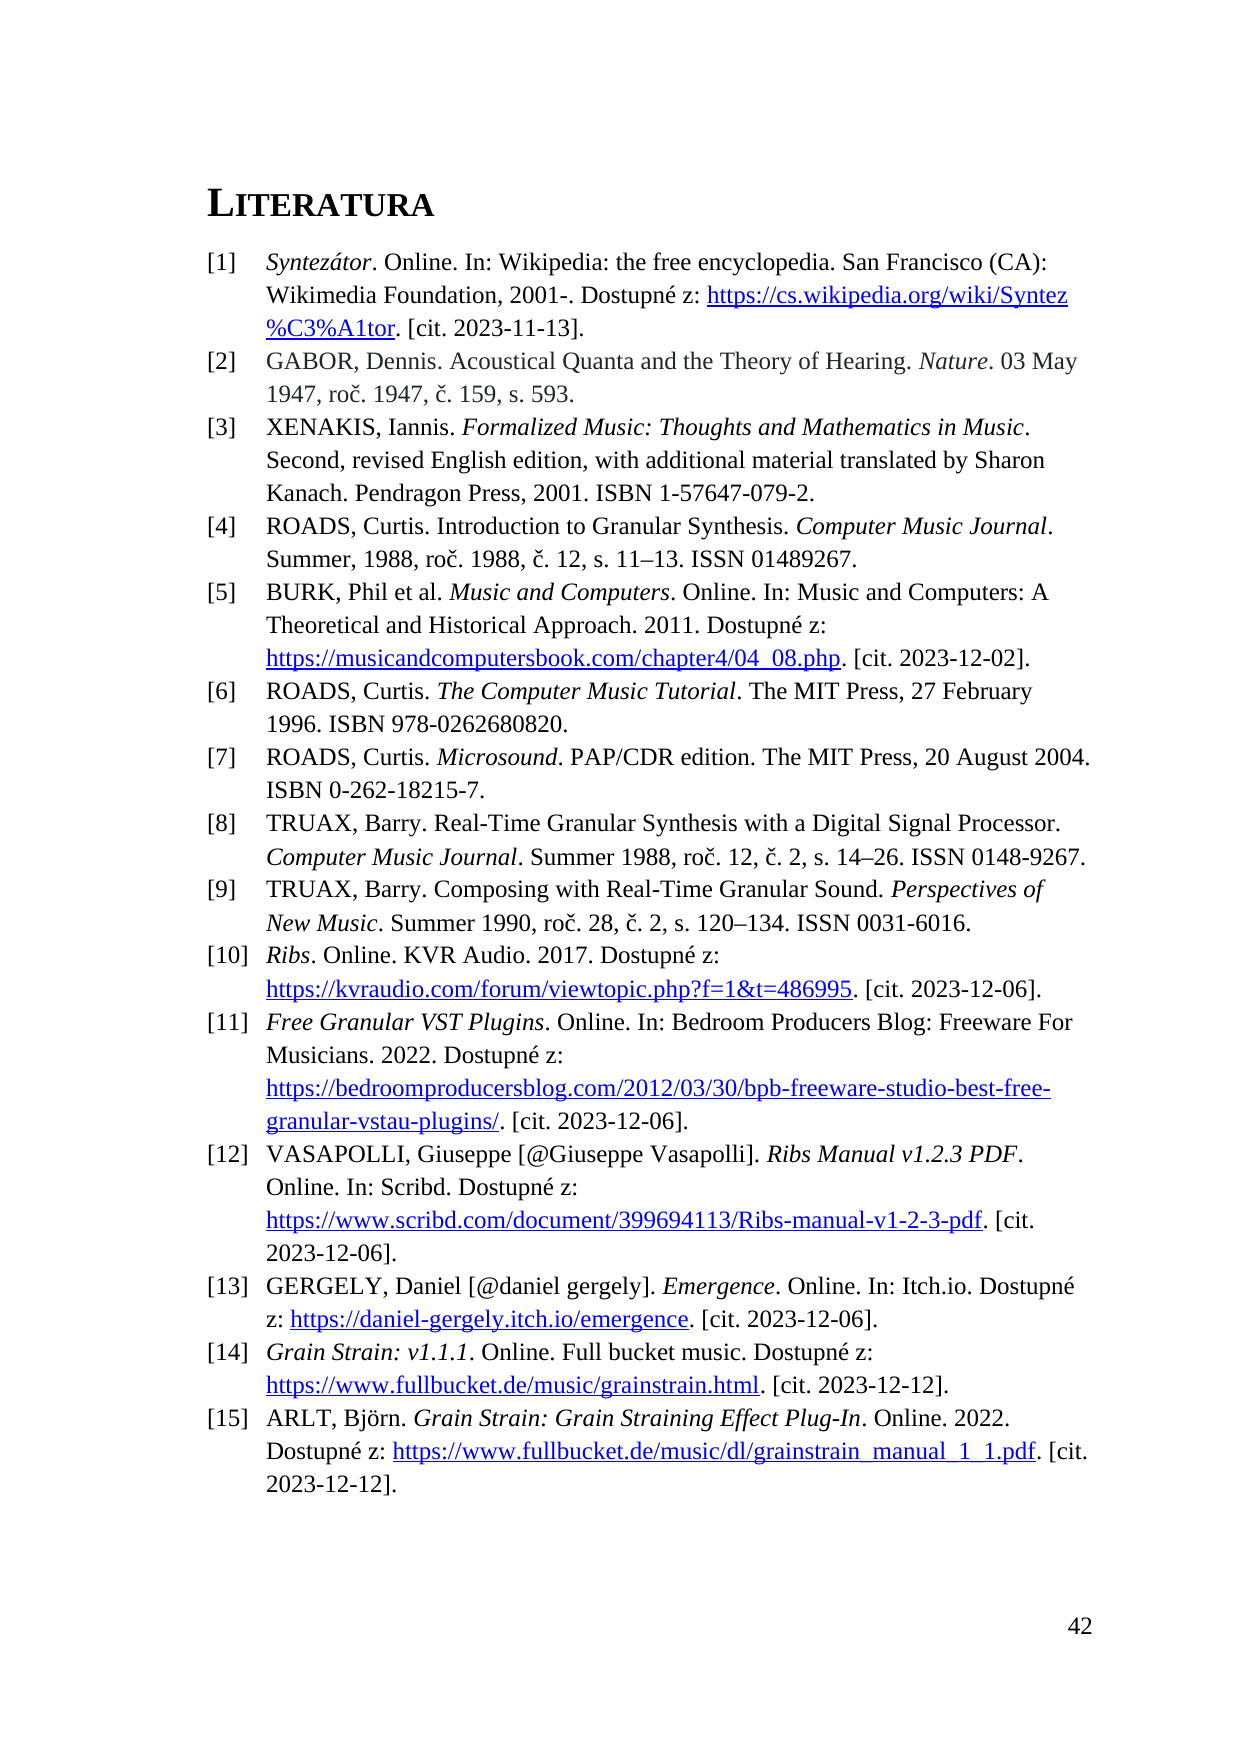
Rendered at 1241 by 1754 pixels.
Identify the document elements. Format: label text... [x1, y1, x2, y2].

text Syntezátor. Online. In: Wikipedia: the free encyclopedia. San Francisco (CA): Wikimedia Foundation, 2001-. Dostupné z: https://cs.wikipedia.org/wiki/Syntez%C3%A1tor. [cit. 2023-11-13]. [207, 247, 1092, 342]
text ROADS, Curtis. Introduction to Granular Synthesis. Computer Music Journal. Summer, 1988, roč. 1988, č. 12, s. 11–13. ISSN 01489267. [207, 511, 1092, 573]
text GERGELY, Daniel [@daniel gergely]. Emergence. Online. In: Itch.io. Dostupné z: https://daniel-gergely.itch.io/emergence. [cit. 2023-12-06]. [207, 1271, 1092, 1333]
text ROADS, Curtis. Microsound. PAP/CDR edition. The MIT Press, 20 August 2004. ISBN 0-262-18215-7. [207, 742, 1092, 804]
text VASAPOLLI, Giuseppe [@Giuseppe Vasapolli]. Ribs Manual v1.2.3 PDF. Online. In: Scribd. Dostupné z: https://www.scribd.com/document/399694113/Ribs-manual-v1-2-3-pdf. [cit. 2023-12-06]. [207, 1139, 1092, 1267]
text Ribs. Online. KVR Audio. 2017. Dostupné z: https://kvraudio.com/forum/viewtopic.php?f=1&t=486995. [cit. 2023-12-06]. [207, 941, 1092, 1002]
text BURK, Phil et al. Music and Computers. Online. In: Music and Computers: A Theoretical and Historical Approach. 2011. Dostupné z: https://musicandcomputersbook.com/chapter4/04_08.php. [cit. 2023-12-02]. [207, 577, 1092, 672]
text TRUAX, Barry. Real-Time Granular Synthesis with a Digital Signal Processor. Computer Music Journal. Summer 1988, roč. 12, č. 2, s. 14–26. ISSN 0148-9267. [207, 808, 1092, 870]
text Grain Strain: v1.1.1. Online. Full bucket music. Dostupné z: https://www.fullbucket.de/music/grainstrain.html. [cit. 2023-12-12]. [207, 1337, 1092, 1399]
text Free Granular VST Plugins. Online. In: Bedroom Producers Blog: Freeware For Musicians. 2022. Dostupné z: https://bedroomproducersblog.com/2012/03/30/bpb-freeware-studio-best-free-granular-vstau-plugins/. [cit. 2023-12-06]. [207, 1007, 1092, 1134]
text ROADS, Curtis. The Computer Music Tutorial. The MIT Press, 27 February 1996. ISBN 978-0262680820. [207, 676, 1092, 738]
text GABOR, Dennis. Acoustical Quanta and the Theory of Hearing. Nature. 03 May 1947, roč. 1947, č. 159, s. 593. [207, 346, 1092, 408]
text ARLT, Björn. Grain Strain: Grain Straining Effect Plug-In. Online. 2022. Dostupné z: https://www.fullbucket.de/music/dl/grainstrain_manual_1_1.pdf. [cit. 2023-12-12]. [207, 1403, 1092, 1498]
text XENAKIS, Iannis. Formalized Music: Thoughts and Mathematics in Music. Second, revised English edition, with additional material translated by Sharon Kanach. Pendragon Press, 2001. ISBN 1-57647-079-2. [207, 412, 1092, 507]
text Literatura [207, 177, 1092, 225]
text TRUAX, Barry. Composing with Real-Time Granular Sound. Perspectives of New Music. Summer 1990, roč. 28, č. 2, s. 120–134. ISSN 0031-6016. [207, 874, 1092, 936]
